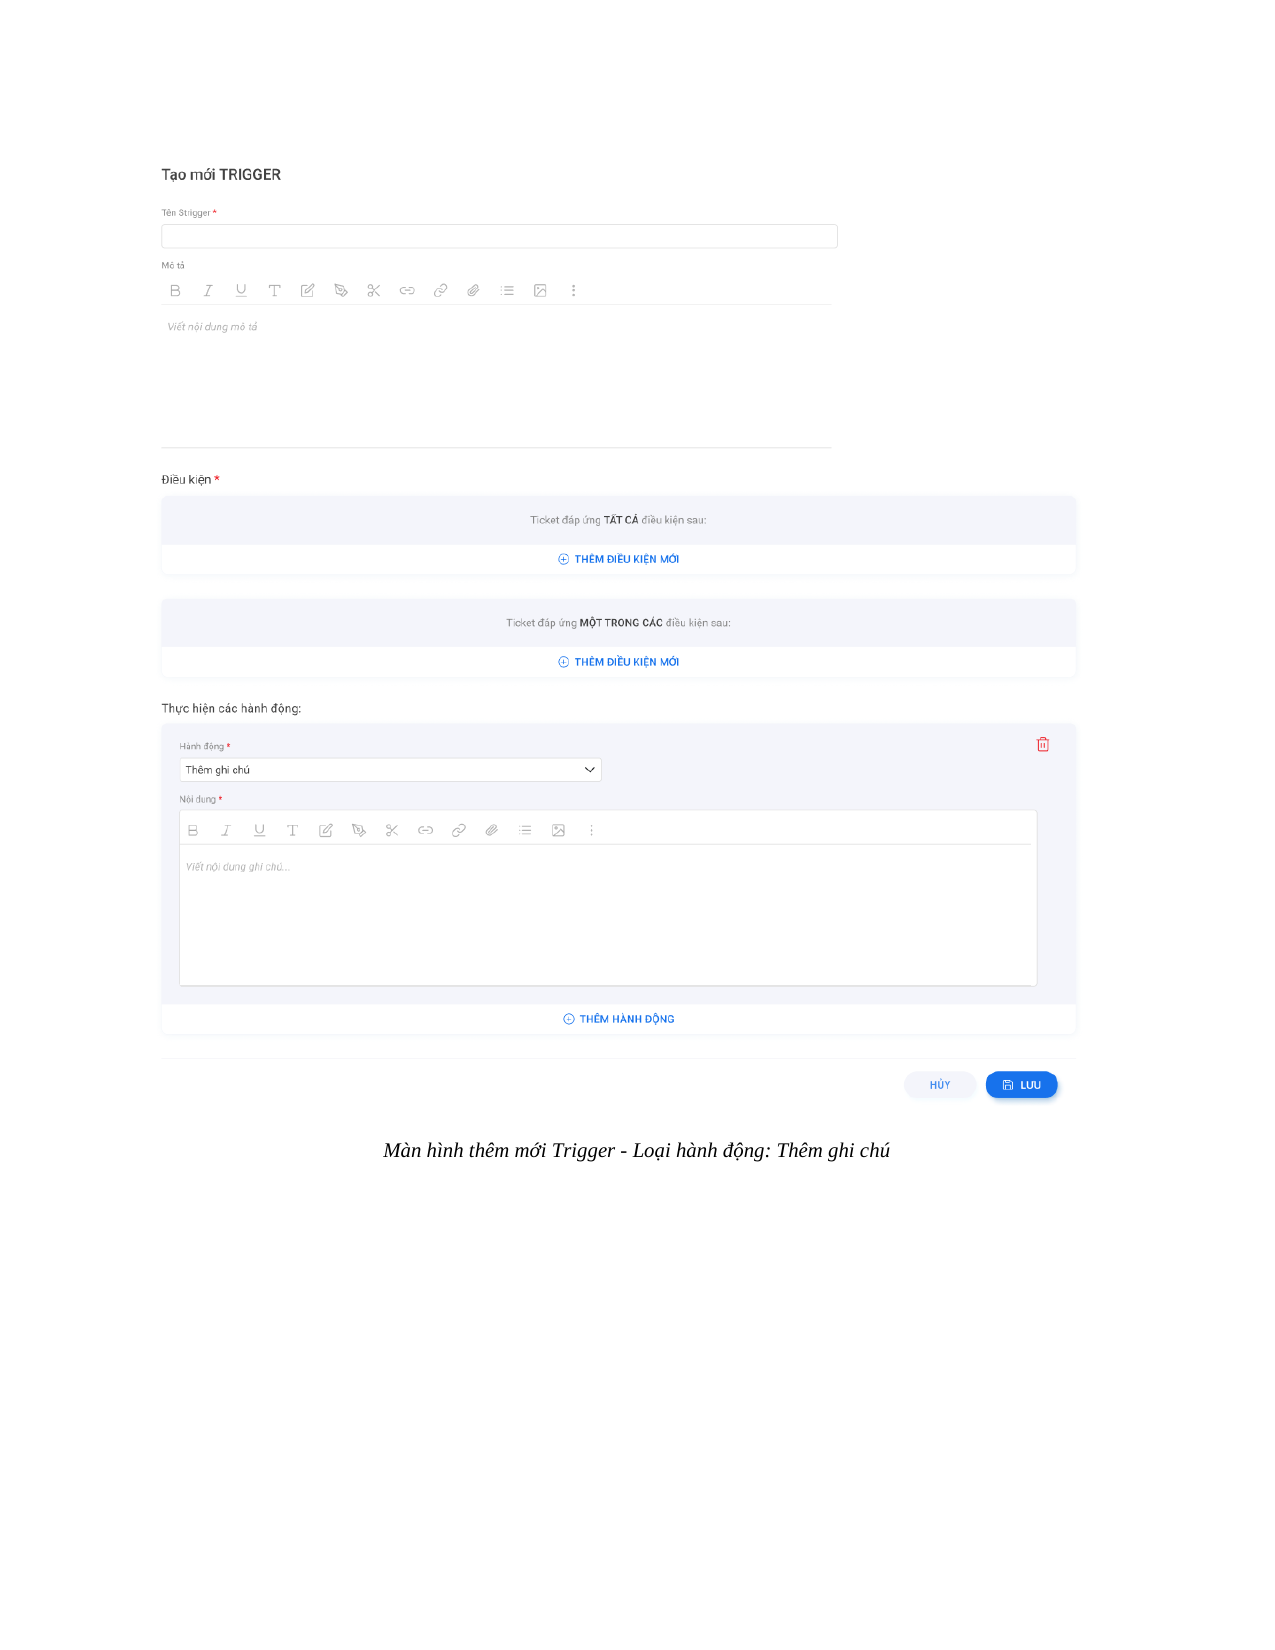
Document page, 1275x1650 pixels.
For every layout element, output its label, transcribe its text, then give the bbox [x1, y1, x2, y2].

text Màn hình thêm mới Trigger - Loại hành động: Thêm ghi chú [150, 1138, 1125, 1162]
picture [150, 150, 1125, 1113]
